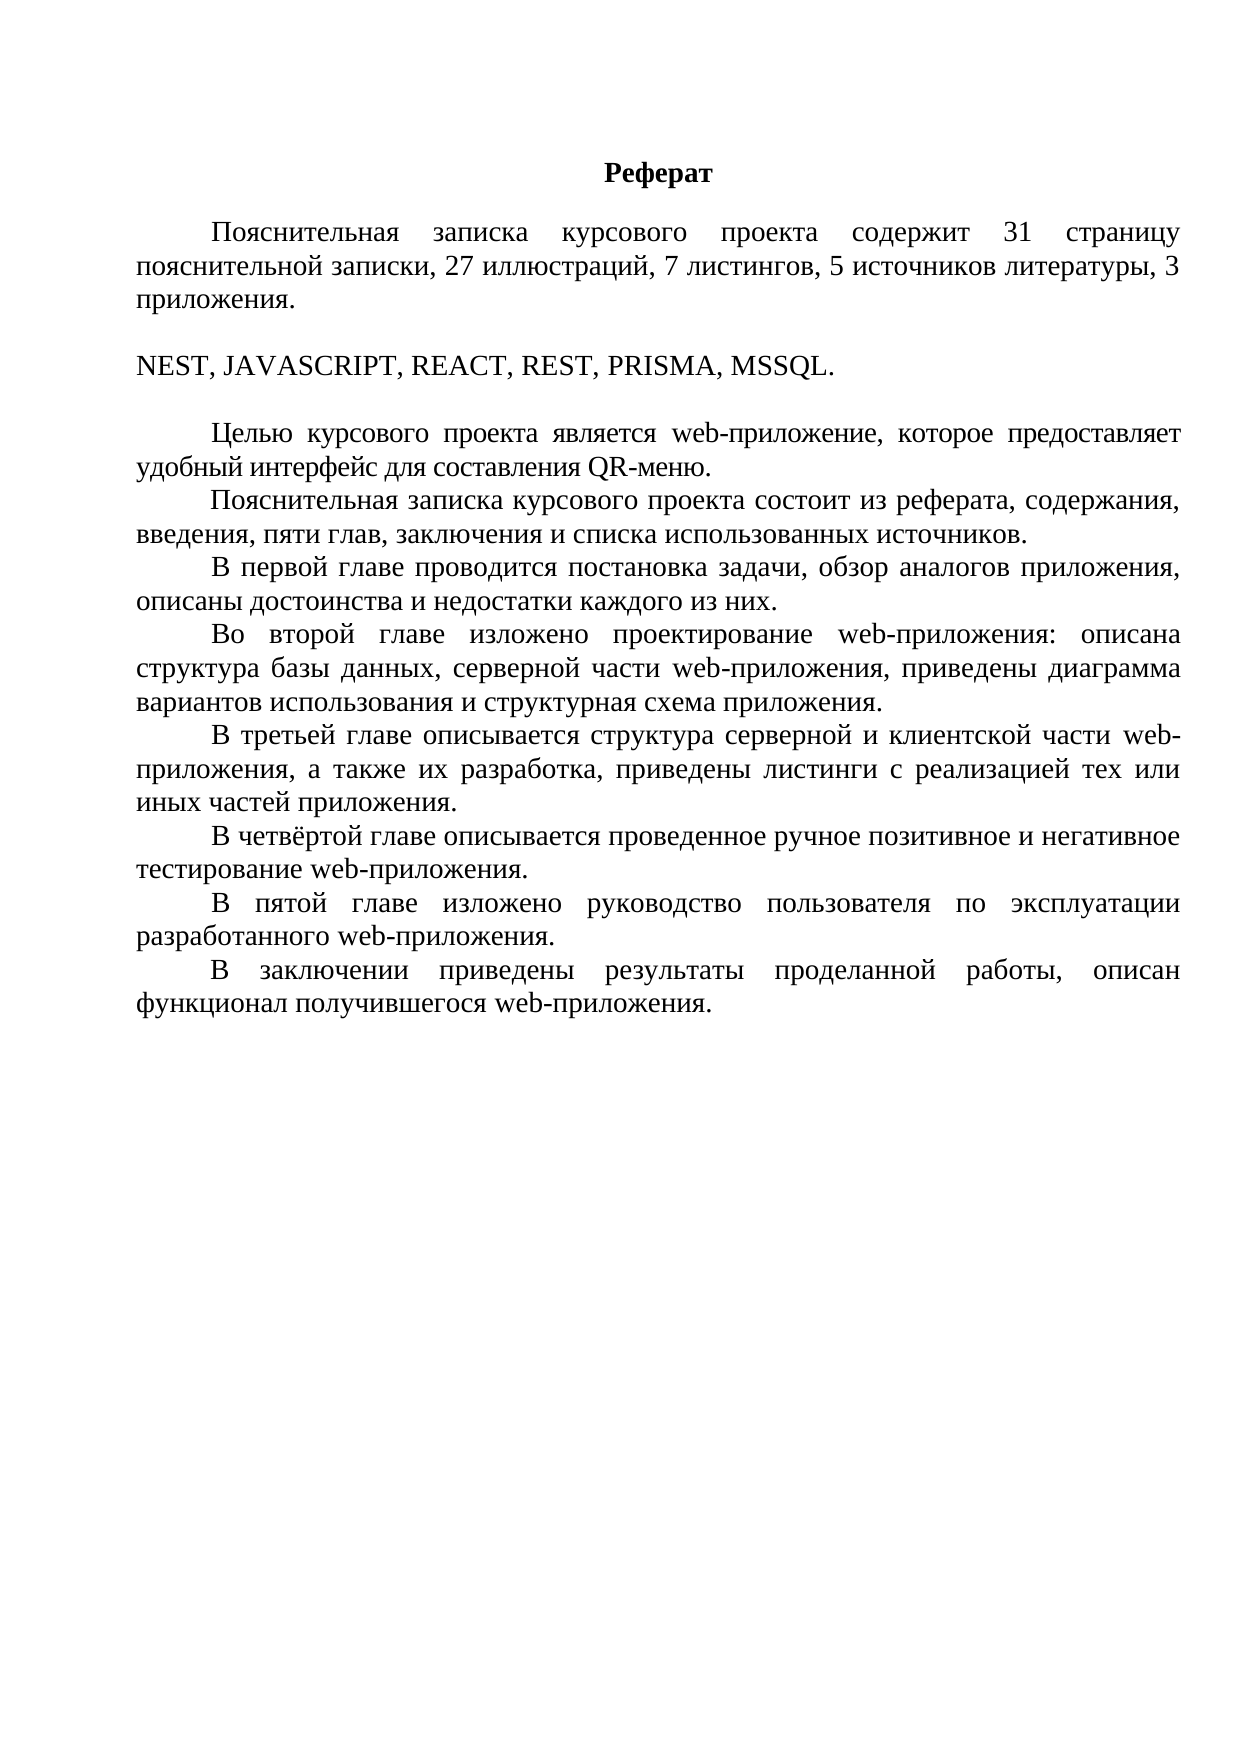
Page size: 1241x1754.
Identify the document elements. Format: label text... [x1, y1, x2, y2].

text В первой главе проводится постановка задачи, обзор аналогов приложения, описаны достоинства и недостатки каждого из них. [136, 549, 1181, 617]
text В третьей главе описывается структура серверной и клиентской части web-приложения, а также их разработка, приведены листинги с реализацией тех или иных частей приложения. [136, 717, 1181, 818]
text Пояснительная записка курсового проекта состоит из реферата, содержания, введения, пяти глав, заключения и списка использованных источников. [136, 482, 1181, 549]
text В заключении приведены результаты проделанной работы, описан функционал получившегося web-приложения. [136, 952, 1181, 1019]
text Во второй главе изложено проектирование web-приложения: описана структура базы данных, серверной части web-приложения, приведены диаграмма вариантов использования и структурная схема приложения. [136, 617, 1181, 717]
text В четвёртой главе описывается проведенное ручное позитивное и негативное тестирование web-приложения. [136, 818, 1181, 885]
text В пятой главе изложено руководство пользователя по эксплуатации разработанного web-приложения. [136, 885, 1181, 952]
text Целью курсового проекта является web-приложение, которое предоставляет удобный интерфейс для составления QR-меню. [136, 415, 1181, 482]
text Реферат [136, 156, 1181, 189]
text NEST, JAVASCRIPT, REACT, REST, PRISMA, MSSQL. [136, 348, 1181, 382]
text Пояснительная записка курсового проекта содержит 31 страницу пояснительной записки, 27 иллюстраций, 7 листингов, 5 источников литературы, 3 приложения. [136, 214, 1181, 315]
